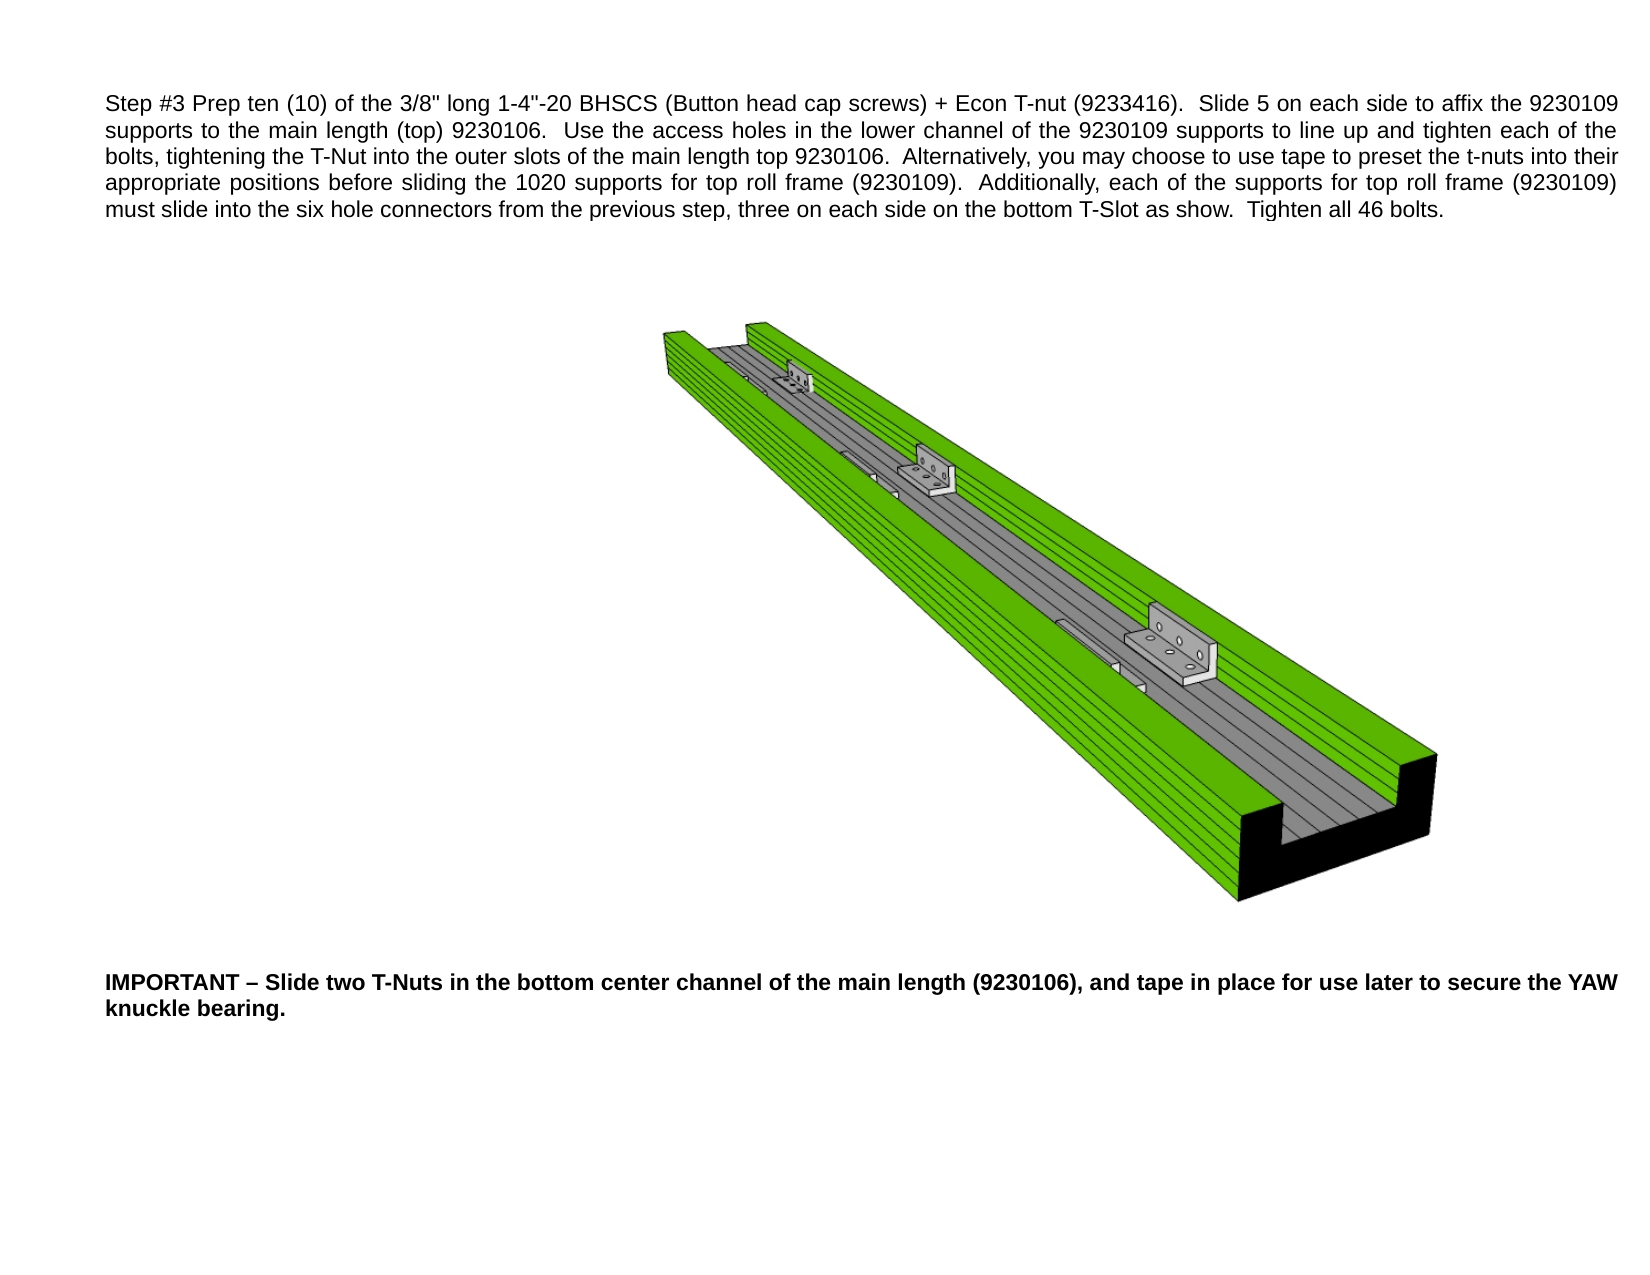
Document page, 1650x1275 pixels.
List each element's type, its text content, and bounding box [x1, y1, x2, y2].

picture [325, 221, 1650, 969]
text Step #3 Prep ten (10) of the 3/8" long 1-4"-20 BHSCS (Button head cap screws) + Econ T-nut (9233416). Slide 5 on each side to affix the 9230109 supports to the main length (top) 9230106. Use the access holes in the lower channel of the 9230109 supports to line up and tighten each of the bolts, tightening the T-Nut into the outer slots of the main length top 9230106. Alternatively, you may choose to use tape to preset the t-nuts into their appropriate positions before sliding the 1020 supports for top roll frame (9230109). Additionally, each of the supports for top roll frame (9230109) must slide into the six hole connectors from the previous step, three on each side on the bottom T-Slot as show. Tighten all 46 bolts. [105, 90, 1620, 222]
text IMPORTANT – Slide two T-Nuts in the bottom center channel of the main length (9230106), and tape in place for use later to secure the YAW knuckle bearing. [105, 968, 1620, 1021]
